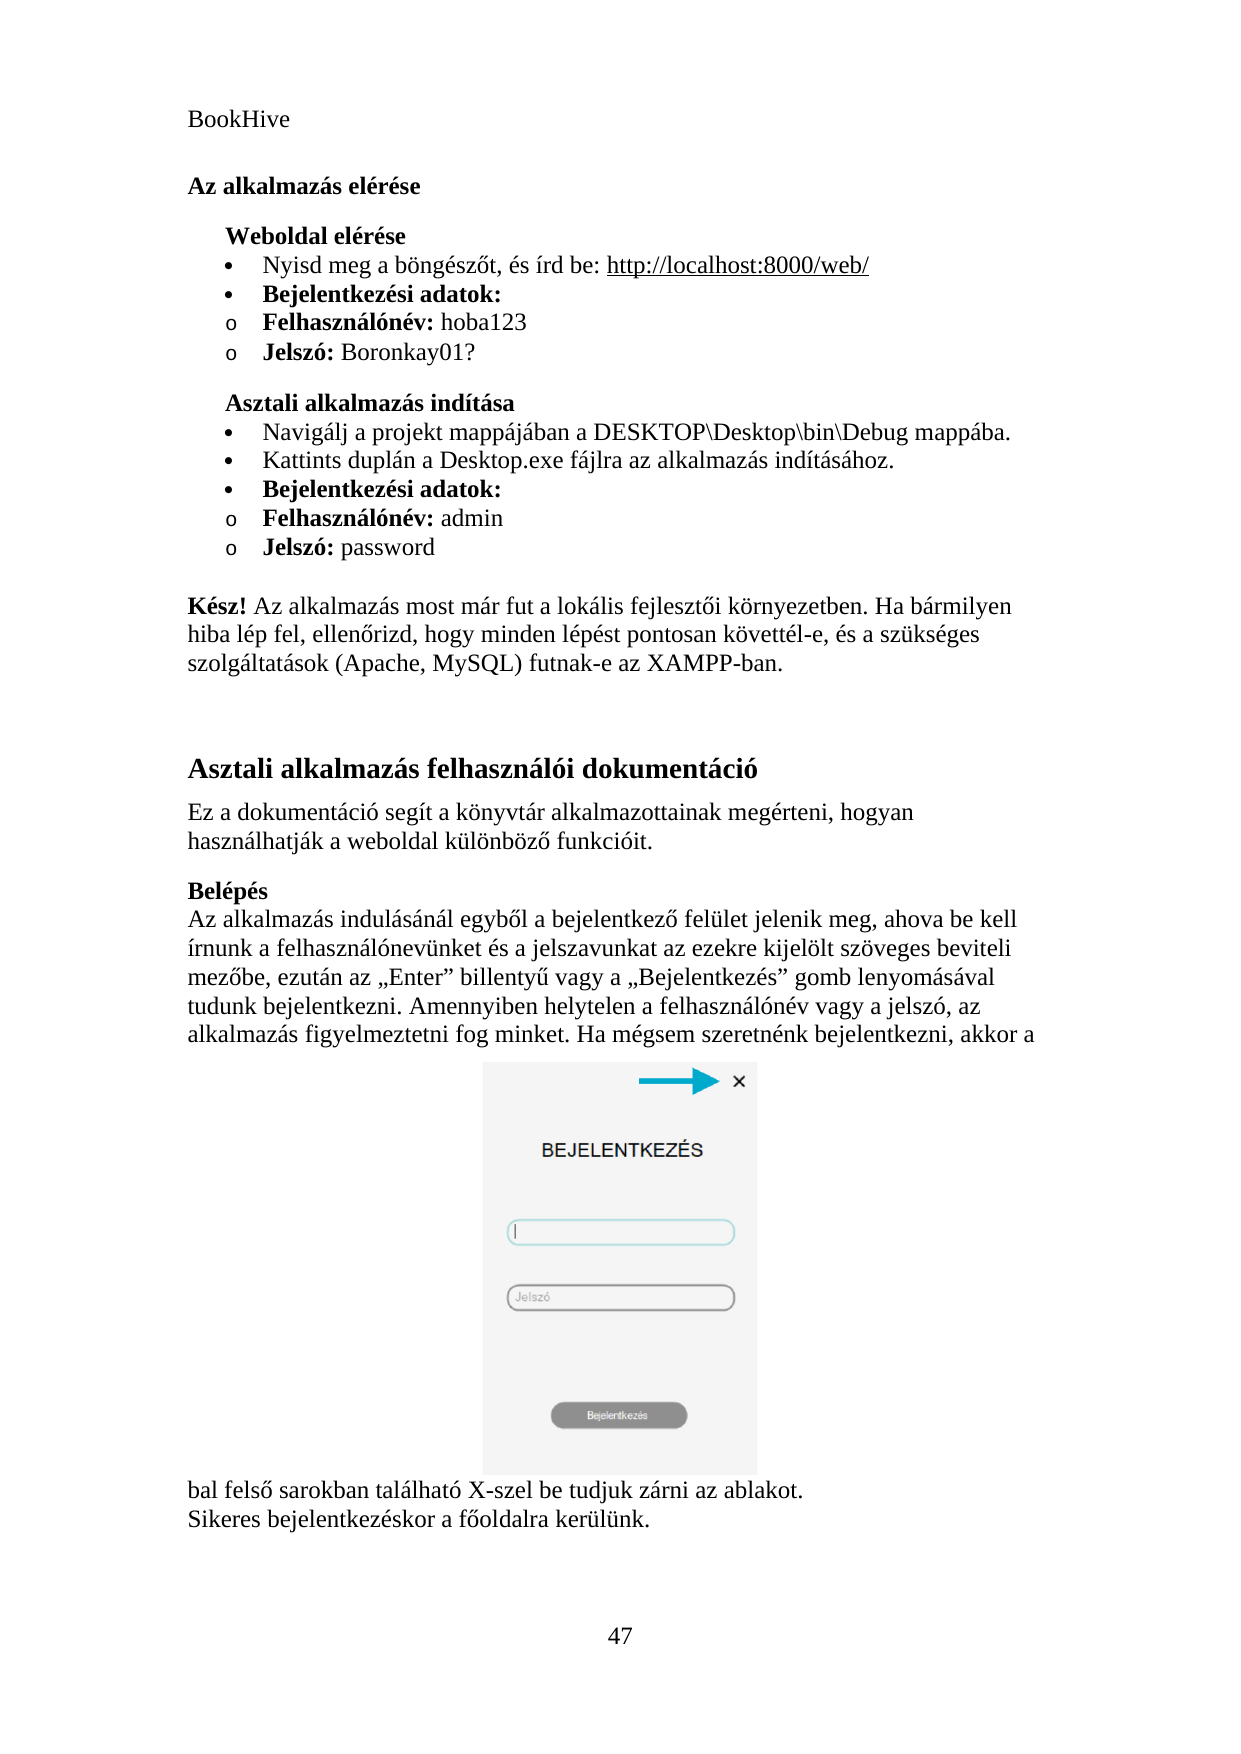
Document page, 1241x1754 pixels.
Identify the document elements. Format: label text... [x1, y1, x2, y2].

list Kattints duplán a Desktop.exe fájlra az alkalmazás indításához. [225, 445, 1053, 474]
subtitle Asztali alkalmazás felhasználói dokumentáció [187, 734, 1053, 784]
list Bejelentkezési adatok: [225, 474, 1053, 503]
subtitle Weboldal elérése [187, 200, 1053, 250]
text Sikeres bejelentkezéskor a főoldalra kerülünk. [187, 1504, 1053, 1532]
list Navigálj a projekt mappájában a DESKTOP\Desktop\bin\Debug mappába. [225, 417, 1053, 445]
text Az alkalmazás indulásánál egyből a bejelentkező felület jelenik meg, ahova be kell írnunk a felhasználónevünket és a jelszavunkat az ezekre kijelölt szöveges beviteli mezőbe, ezután az „Enter” billentyű vagy a „Bejelentkezés” gomb lenyomásával tudunk bejelentkezni. Amennyiben helytelen a felhasználónév vagy a jelszó, az alkalmazás figyelmeztetni fog minket. Ha mégsem szeretnénk bejelentkezni, akkor a bal felső sarokban található X-szel be tudjuk zárni az ablakot. [187, 904, 1053, 1504]
subtitle Asztali alkalmazás indítása [187, 367, 1053, 417]
subtitle Belépés [187, 854, 1053, 904]
list Felhasználónév: hoba123 [225, 307, 1053, 337]
list Nyisd meg a böngészőt, és írd be: http://localhost:8000/web/ [225, 250, 1053, 279]
text Ez a dokumentáció segít a könyvtár alkalmazottainak megérteni, hogyan használhatják a weboldal különböző funkcióit. [187, 797, 1053, 854]
list Jelszó: password [225, 532, 1053, 562]
text Kész! Az alkalmazás most már fut a lokális fejlesztői környezetben. Ha bármilyen hiba lép fel, ellenőrizd, hogy minden lépést pontosan követtél-e, és a szükséges szolgáltatások (Apache, MySQL) futnak-e az XAMPP-ban. [187, 591, 1053, 677]
list Felhasználónév: admin [225, 503, 1053, 532]
subtitle Az alkalmazás elérése [187, 150, 1053, 200]
list Bejelentkezési adatok: [225, 279, 1053, 307]
list Jelszó: Boronkay01? [225, 337, 1053, 367]
picture [482, 1062, 758, 1475]
